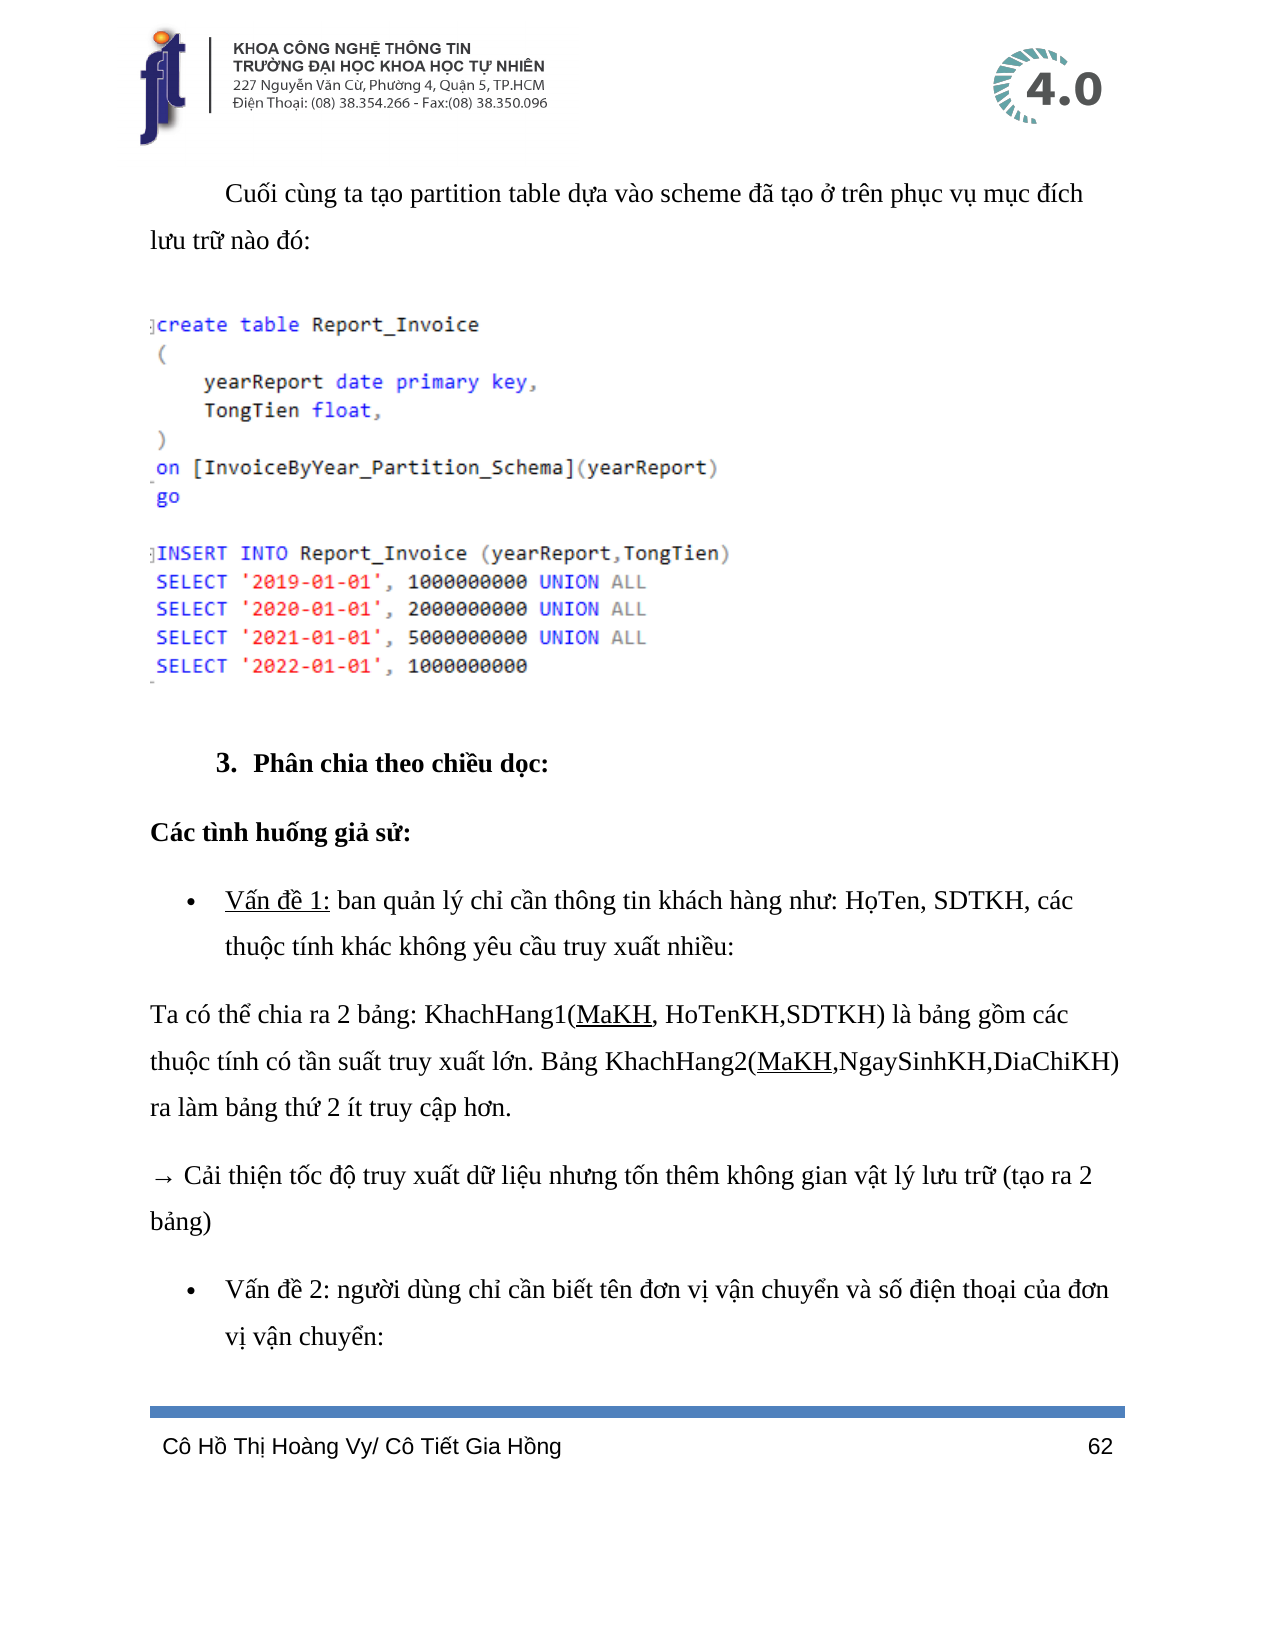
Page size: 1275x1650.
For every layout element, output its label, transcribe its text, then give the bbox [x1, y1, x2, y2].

text → Cải thiện tốc độ truy xuất dữ liệu nhưng tốn thêm không gian vật lý lưu trữ (tạo ra 2 bảng) [150, 1159, 1125, 1237]
list Vấn đề 2: người dùng chỉ cần biết tên đơn vị vận chuyển và số điện thoại của đơn vị vận chuyển: [187, 1273, 1125, 1351]
picture [150, 291, 792, 712]
picture [117, 21, 580, 167]
text Cuối cùng ta tạo partition table dựa vào scheme đã tạo ở trên phục vụ mục đích lưu trữ nào đó: [150, 177, 1125, 255]
list Phân chia theo chiều dọc: [216, 745, 1125, 779]
text Ta có thể chia ra 2 bảng: KhachHang1(MaKH, HoTenKH,SDTKH) là bảng gồm các thuộc tính có tần suất truy xuất lớn. Bảng KhachHang2(MaKH,NgaySinhKH,DiaChiKH) ra làm bảng thứ 2 ít truy cập hơn. [150, 998, 1125, 1122]
list Vấn đề 1: ban quản lý chỉ cần thông tin khách hàng như: HọTen, SDTKH, các thuộc tính khác không yêu cầu truy xuất nhiều: [187, 884, 1125, 962]
text Các tình huống giả sử: [150, 816, 1125, 847]
picture [985, 41, 1108, 127]
